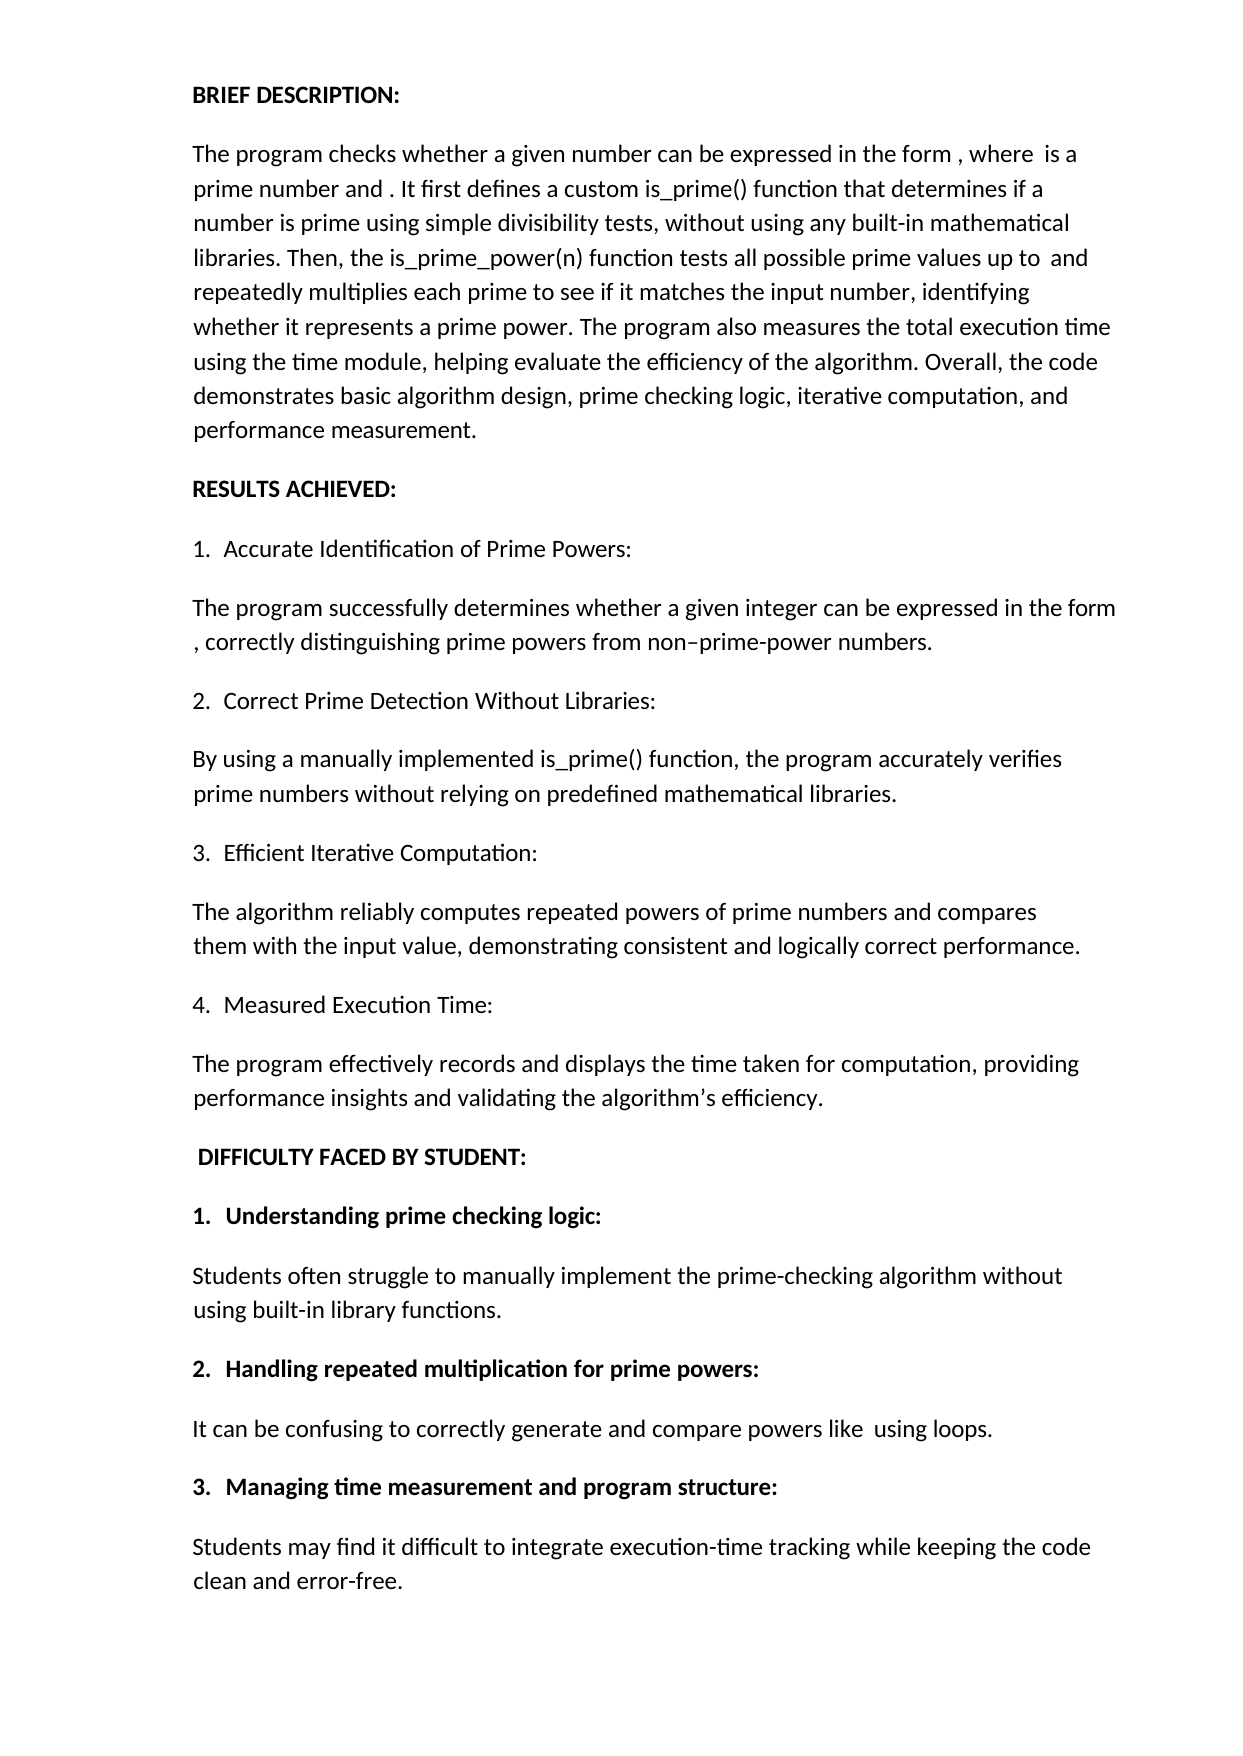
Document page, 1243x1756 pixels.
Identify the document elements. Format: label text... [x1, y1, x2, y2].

text whether it represents a prime power. The program also measures the total execution time using the time module, helping evaluate the efficiency of the algorithm. Overall, the code demonstrates basic algorithm design, prime checking logic, iterative computation, and [193, 311, 1153, 411]
subtitle DIFFICULTY FACED BY STUDENT: [198, 1141, 1243, 1171]
text By using a manually implemented is_prime() function, the program accurately verifies prime numbers without relying on predefined mathematical libraries. [192, 744, 1085, 809]
list Efficient Iterative Computation: [192, 837, 1243, 868]
subtitle RESULTS ACHIEVED: [192, 473, 1243, 504]
subtitle Handling repeated multiplication for prime powers: [192, 1353, 1243, 1384]
list Correct Prime Detection Without Libraries: [192, 685, 1243, 715]
subtitle Understanding prime checking logic: [192, 1200, 1243, 1231]
text The program checks whether a given number can be expressed in the form , where is a prime number and . It first defines a custom is_prime() function that determines if a number is prime using simple divisibility tests, without using any built-in mathematical libraries. Then, the is_prime_power(n) function tests all possible prime values up to and repeatedly multiplies each prime to see if it matches the input number, identifying [192, 138, 1095, 307]
text It can be confusing to correctly generate and compare powers like using loops. [192, 1413, 1243, 1443]
text The algorithm reliably computes repeated powers of prime numbers and compares them with the input value, demonstrating consistent and logically correct performance. [192, 896, 1095, 961]
text , correctly distinguishing prime powers from non–prime-power numbers. [193, 626, 1243, 657]
text Students may find it difficult to integrate execution-time tracking while keeping the code clean and error-free. [192, 1531, 1095, 1596]
subtitle Managing time measurement and program structure: [192, 1472, 1243, 1502]
subtitle BRIEF DESCRIPTION: [192, 79, 1243, 109]
text The program effectively records and displays the time taken for computation, providing performance insights and validating the algorithm’s efficiency. [192, 1048, 1085, 1113]
list Accurate Identification of Prime Powers: [192, 533, 1243, 563]
text performance measurement. [193, 414, 1243, 445]
list Measured Execution Time: [192, 989, 1243, 1020]
text The program successfully determines whether a given integer can be expressed in the form [192, 592, 1243, 622]
text Students often struggle to manually implement the prime-checking algorithm without using built-in library functions. [192, 1260, 1085, 1325]
